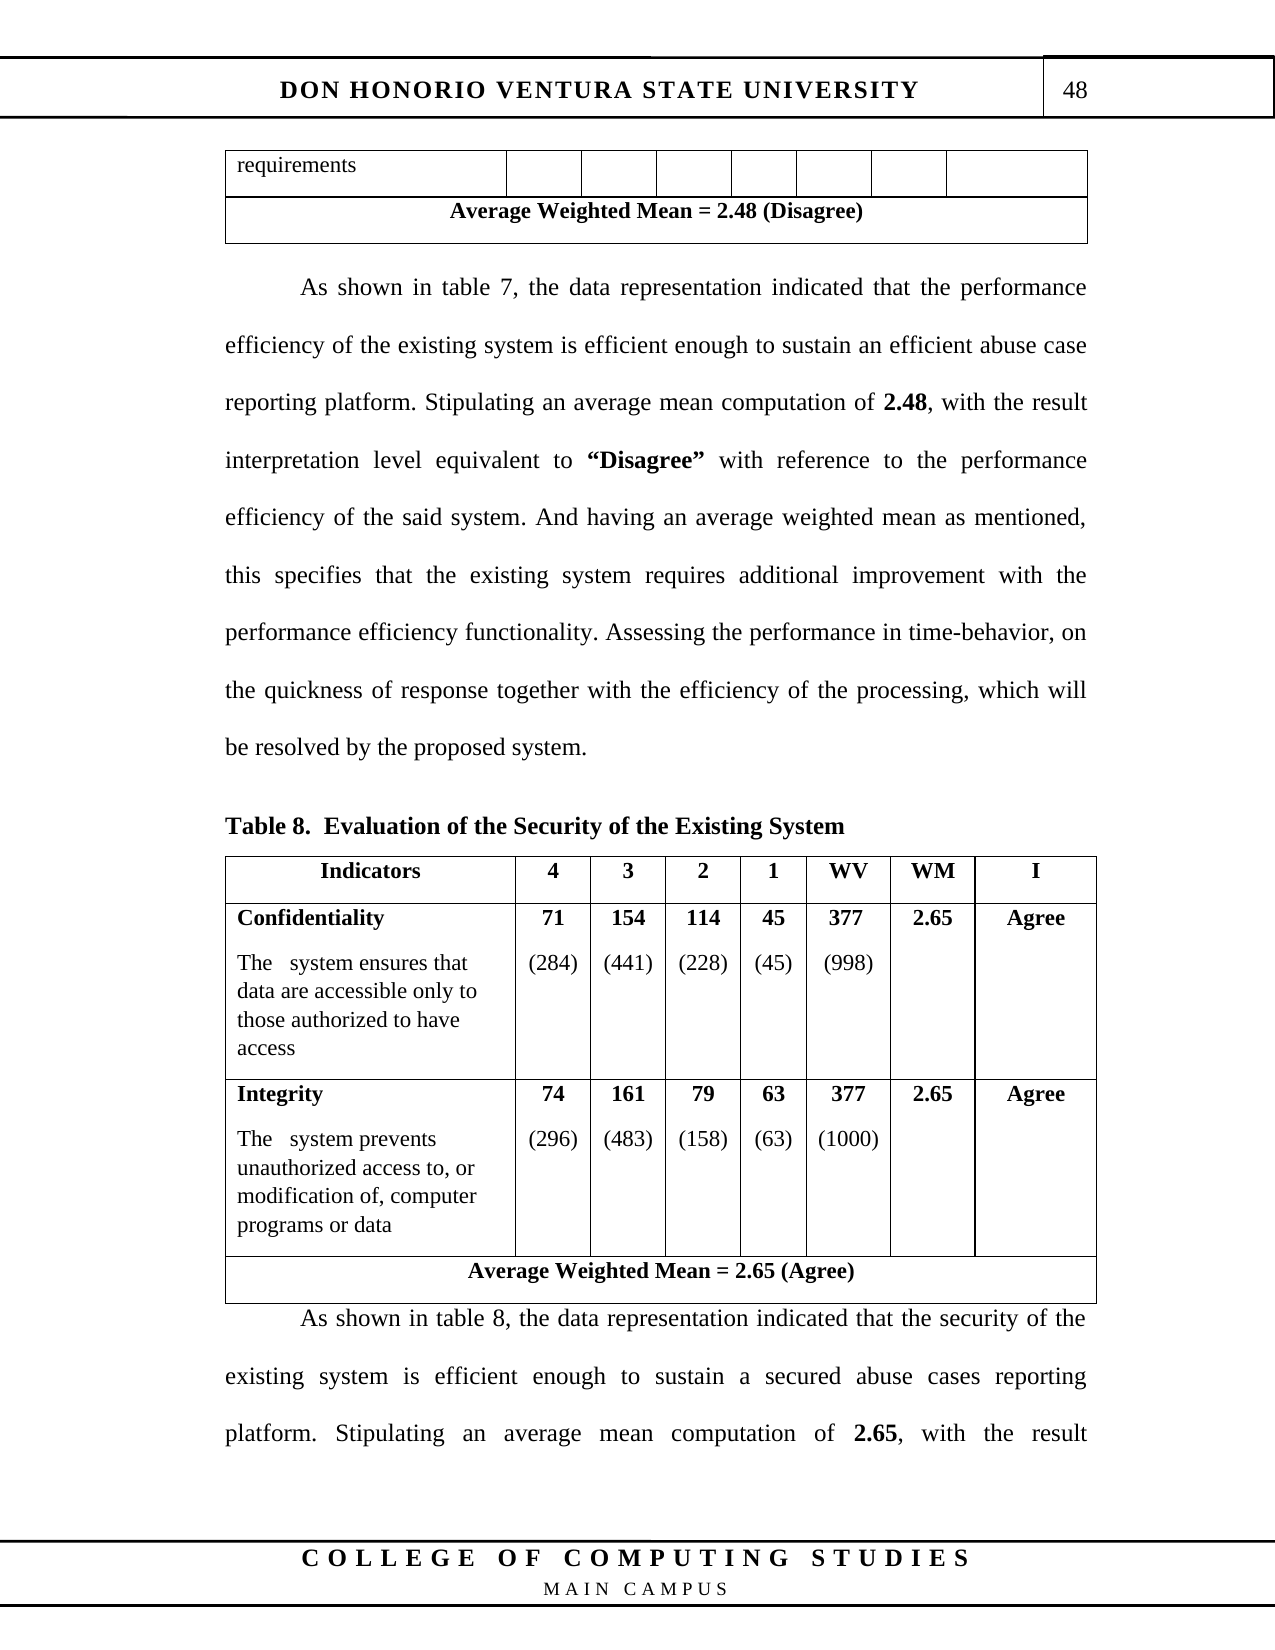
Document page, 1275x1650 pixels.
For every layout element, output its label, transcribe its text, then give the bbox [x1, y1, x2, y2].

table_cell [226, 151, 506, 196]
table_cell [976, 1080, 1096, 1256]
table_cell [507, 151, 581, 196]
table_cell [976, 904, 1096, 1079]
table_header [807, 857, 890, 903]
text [225, 1304, 1087, 1447]
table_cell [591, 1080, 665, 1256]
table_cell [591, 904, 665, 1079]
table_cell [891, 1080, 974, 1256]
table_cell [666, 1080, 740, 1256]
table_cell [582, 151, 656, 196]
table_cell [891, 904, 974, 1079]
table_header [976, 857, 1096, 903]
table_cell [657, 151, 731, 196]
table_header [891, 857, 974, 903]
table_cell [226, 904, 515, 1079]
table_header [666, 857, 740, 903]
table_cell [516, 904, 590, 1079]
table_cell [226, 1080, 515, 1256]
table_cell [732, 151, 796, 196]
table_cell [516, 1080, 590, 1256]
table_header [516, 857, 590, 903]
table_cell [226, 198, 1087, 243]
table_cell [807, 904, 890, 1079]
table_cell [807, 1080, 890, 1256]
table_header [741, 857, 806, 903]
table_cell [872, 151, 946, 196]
text Table 8. Evaluation of the Security of the Existing System [225, 811, 1087, 839]
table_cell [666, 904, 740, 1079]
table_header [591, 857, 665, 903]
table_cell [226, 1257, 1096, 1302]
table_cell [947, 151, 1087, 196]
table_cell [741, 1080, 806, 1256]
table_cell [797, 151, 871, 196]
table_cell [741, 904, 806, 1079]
text As shown in table 7, the data representation indicated that the performance efficiency of the existing system is efficient enough to sustain an efficient abuse case reporting platform. Stipulating an average mean computation of 2.48, with the result interpretation level equivalent to “Disagree” with reference to the performance efficiency of the said system. And having an average weighted mean as mentioned, this specifies that the existing system requires additional improvement with the performance efficiency functionality. Assessing the performance in time-behavior, on the quickness of response together with the efficiency of the processing, which will be resolved by the proposed system. [225, 272, 1087, 761]
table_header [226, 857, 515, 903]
